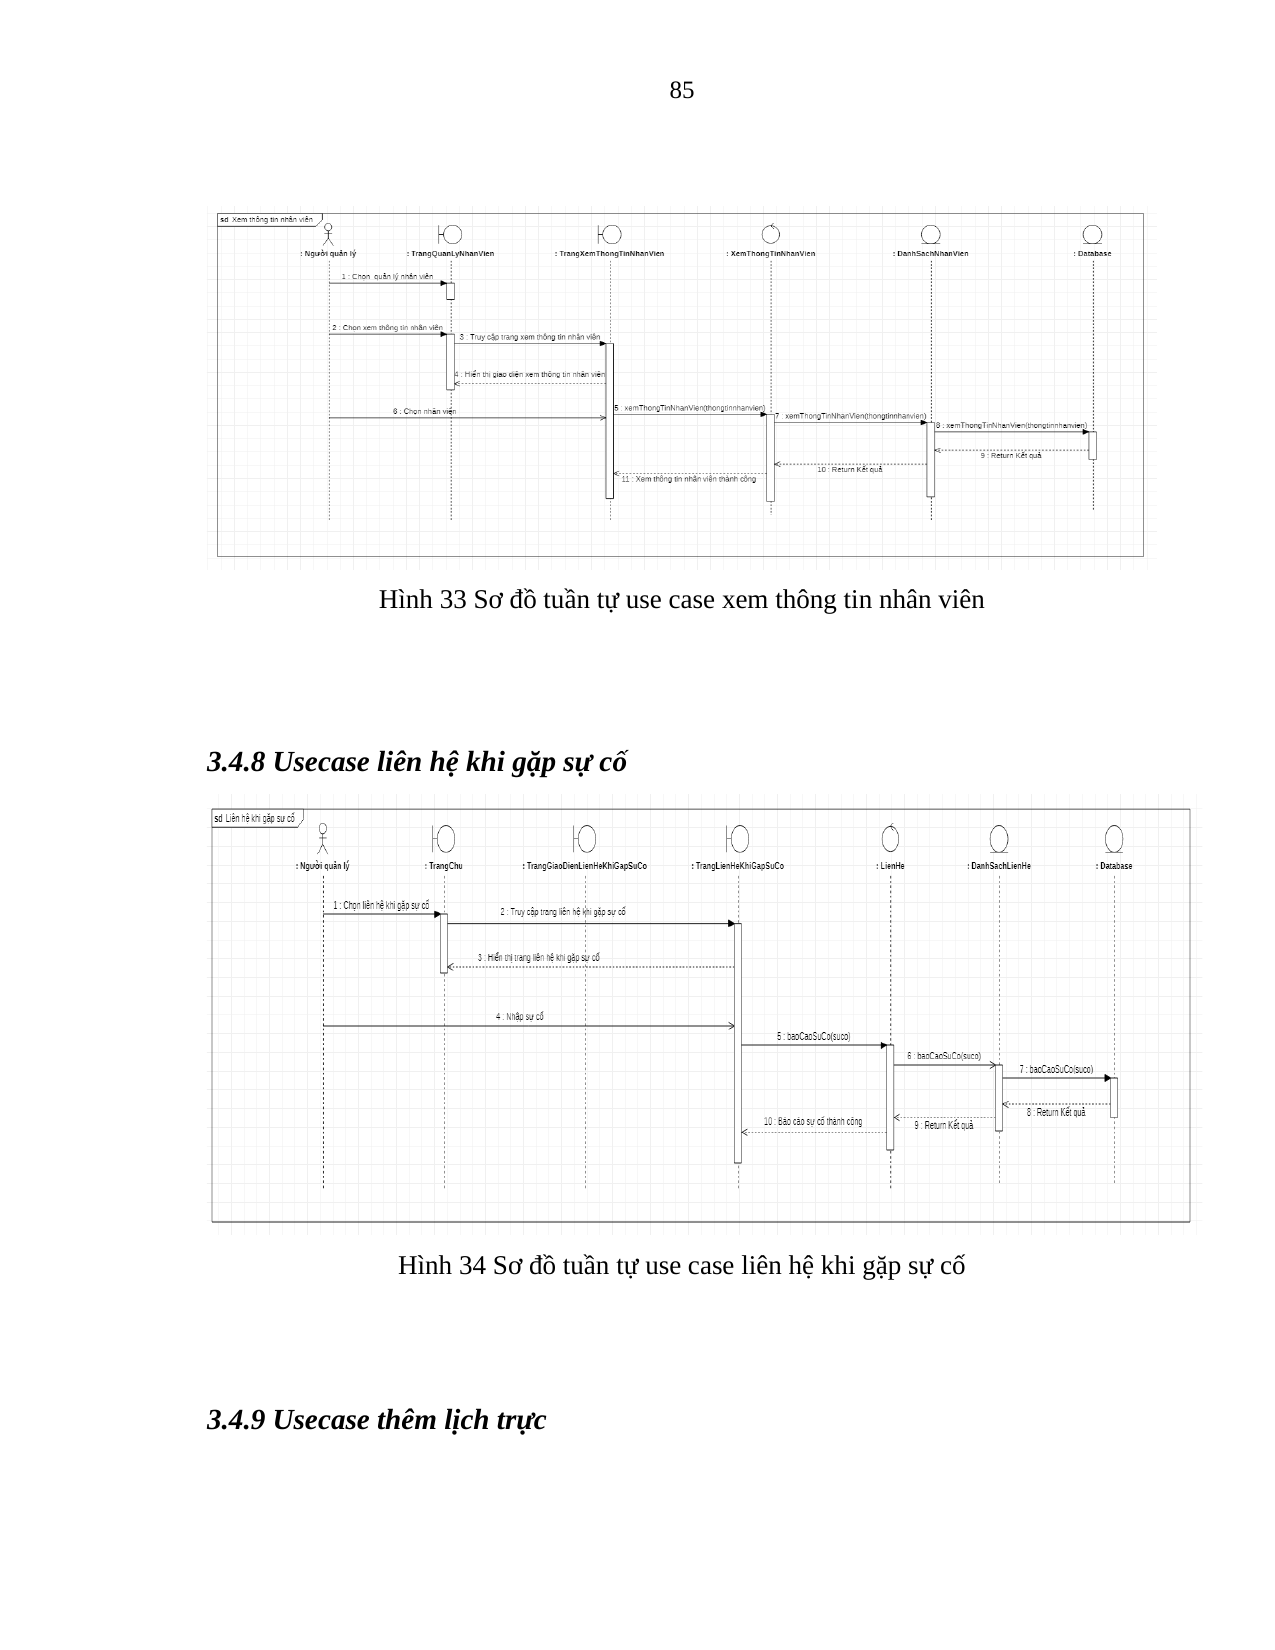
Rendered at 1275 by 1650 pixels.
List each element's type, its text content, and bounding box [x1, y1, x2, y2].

text 3.4.8 Usecase liên hệ khi gặp sự cố [207, 744, 1157, 778]
picture [206, 206, 1157, 570]
text Hình 34 Sơ đồ tuần tự use case liên hệ khi gặp sự cố [207, 1249, 1157, 1280]
text 3.4.9 Usecase thêm lịch trực [207, 1402, 1157, 1435]
text Hình 33 Sơ đồ tuần tự use case xem thông tin nhân viên [207, 584, 1157, 615]
picture [206, 794, 1203, 1235]
